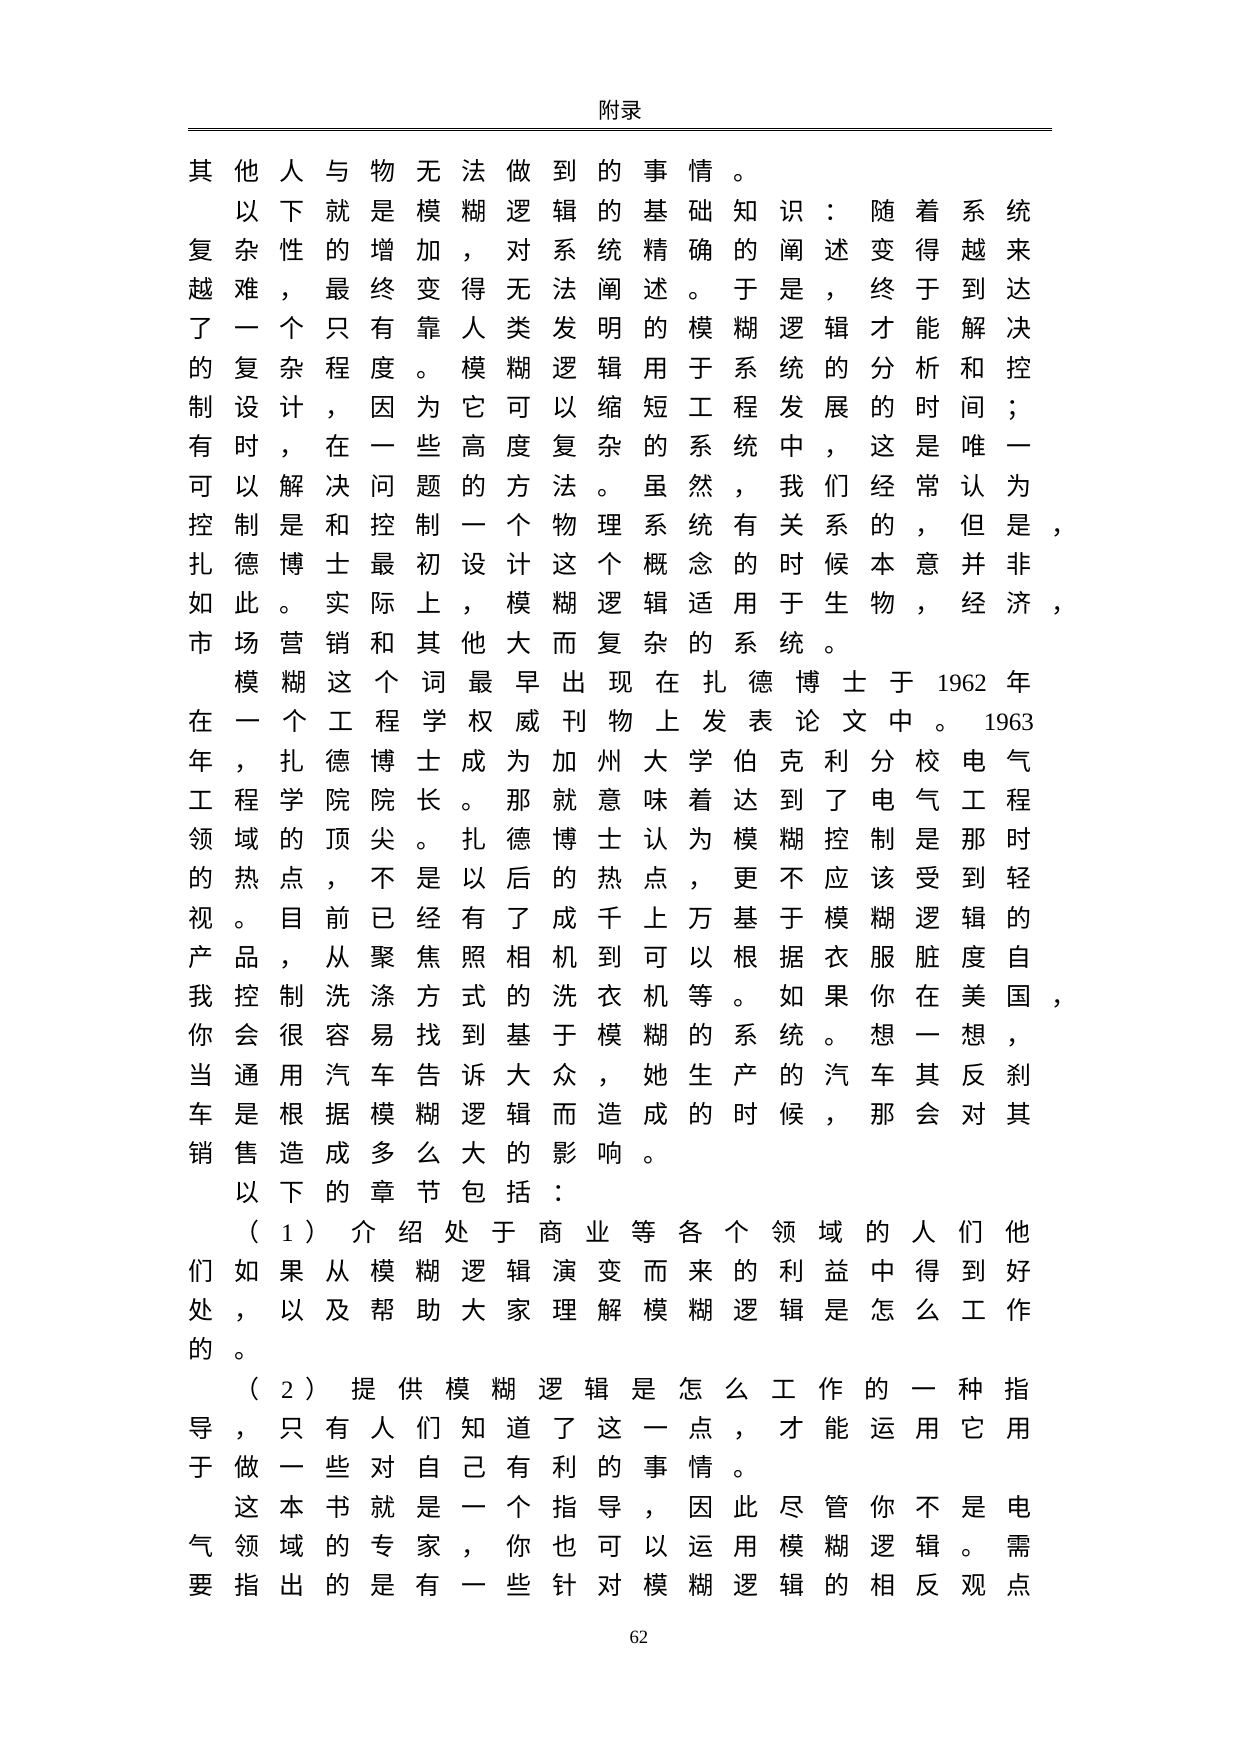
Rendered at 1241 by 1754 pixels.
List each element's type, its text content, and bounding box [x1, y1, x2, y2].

text 以下的章节包括： [189, 1171, 1052, 1211]
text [189, 1486, 1052, 1603]
text 模糊这个词最早出现在扎德博士于1962年在一个工程学权威刊物上发表论文中。1963年，扎德博士成为加州大学伯克利分校电气工程学院院长。那就意味着达到了电气工程领域的顶尖。扎德博士认为模糊控制是那时的热点，不是以后的热点，更不应该受到轻视。目前已经有了成千上万基于模糊逻辑的产品，从聚焦照相机到可以根据衣服脏度自我控制洗涤方式的洗衣机等。如果你在美国，你会很容易找到基于模糊的系统。想一想，当通用汽车告诉大众，她生产的汽车其反刹车是根据模糊逻辑而造成的时候，那会对其销售造成多么大的影响。 [189, 661, 1052, 1171]
text （2）提供模糊逻辑是怎么工作的一种指导，只有人们知道了这一点，才能运用它用于做一些对自己有利的事情。 [189, 1368, 1052, 1486]
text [189, 150, 1052, 190]
text 以下就是模糊逻辑的基础知识：随着系统复杂性的增加，对系统精确的阐述变得越来越难，最终变得无法阐述。于是，终于到达了一个只有靠人类发明的模糊逻辑才能解决的复杂程度。模糊逻辑用于系统的分析和控制设计，因为它可以缩短工程发展的时间；有时，在一些高度复杂的系统中，这是唯一可以解决问题的方法。虽然，我们经常认为控制是和控制一个物理系统有关系的，但是，扎德博士最初设计这个概念的时候本意并非如此。实际上，模糊逻辑适用于生物，经济，市场营销和其他大而复杂的系统。 [189, 190, 1052, 661]
text （1）介绍处于商业等各个领域的人们他们如果从模糊逻辑演变而来的利益中得到好处，以及帮助大家理解模糊逻辑是怎么工作的。 [189, 1211, 1052, 1368]
